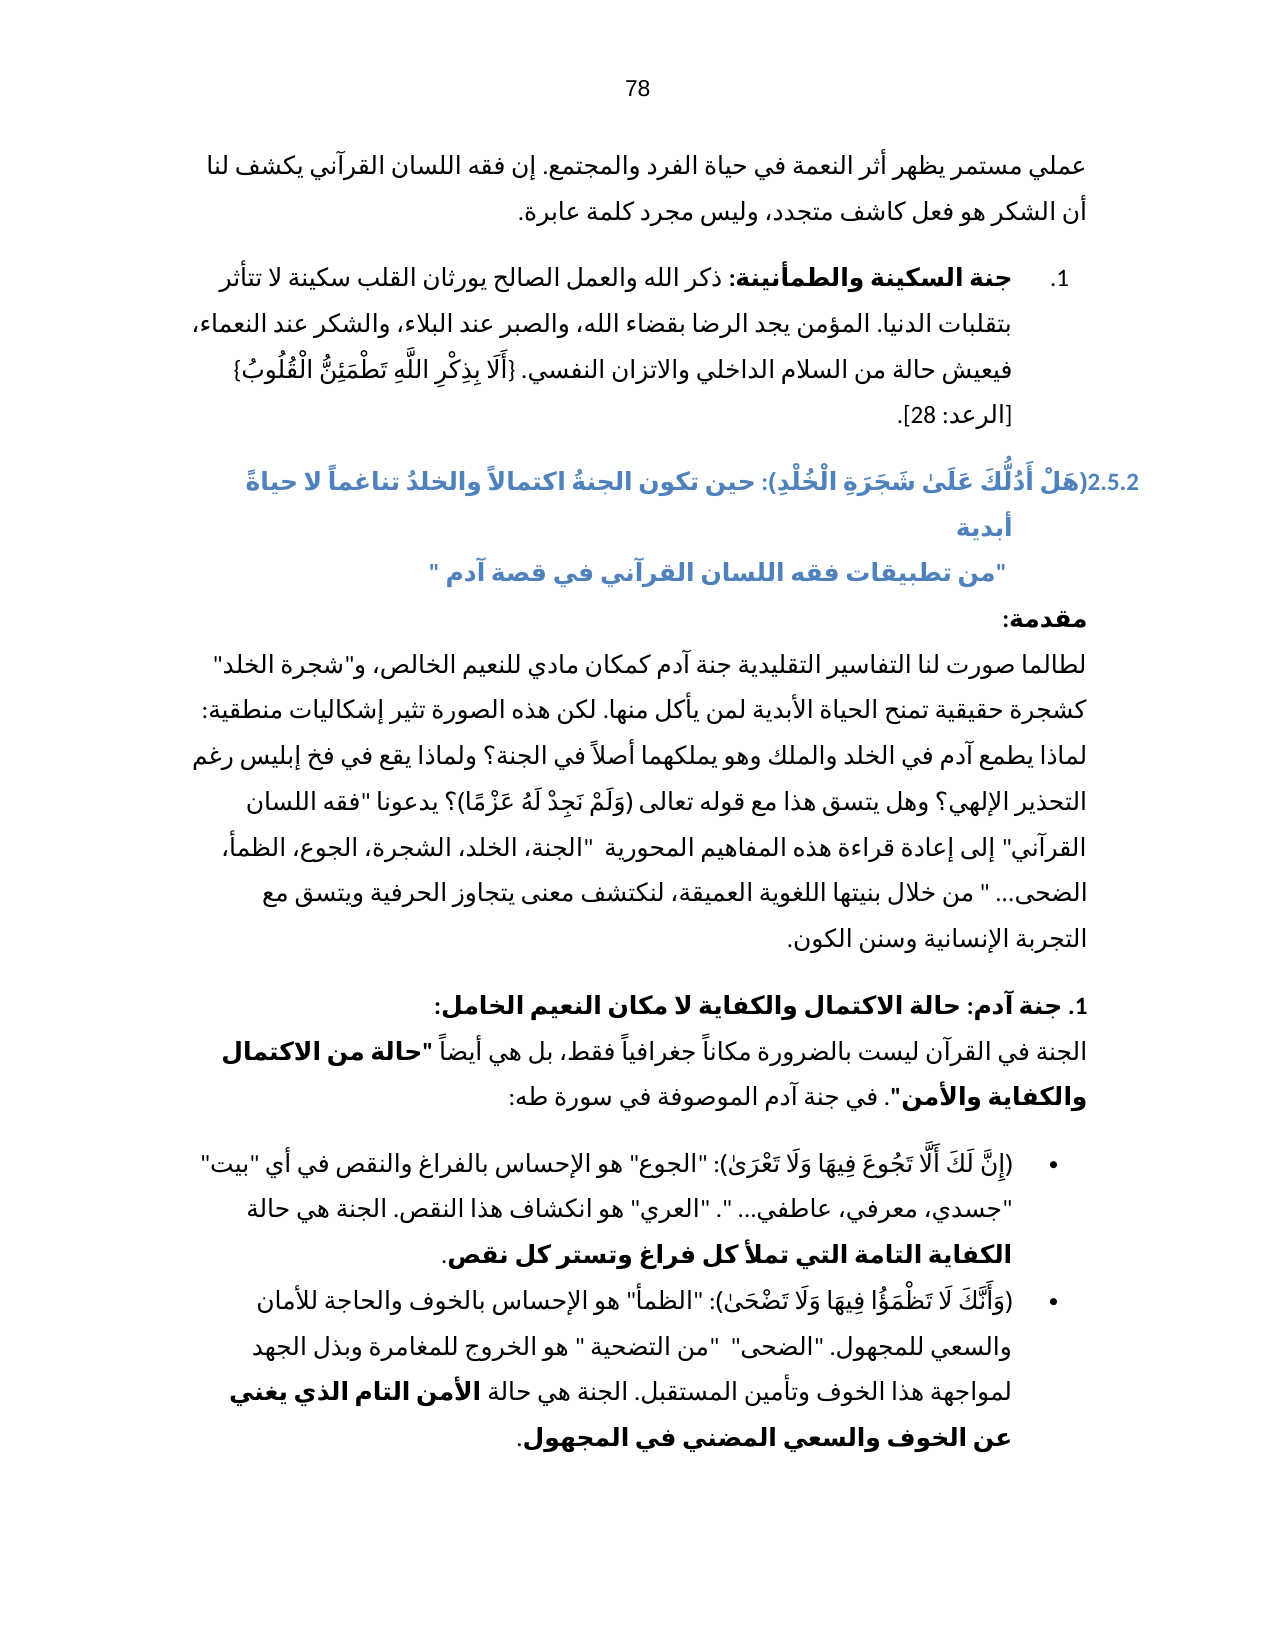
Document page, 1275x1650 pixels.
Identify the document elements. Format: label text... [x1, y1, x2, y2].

subtitle ﴿هَلْ أَدُلُّكَ عَلَىٰ شَجَرَةِ الْخُلْدِ﴾: حين تكون الجنةُ اكتمالاً والخلدُ تناغماً لا حياةً أبدية "من تطبيقات فقه اللسان القرآني في قصة آدم " [187, 466, 1087, 588]
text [187, 150, 1087, 226]
list جنة السكينة والطمأنينة: ذكر الله والعمل الصالح يورثان القلب سكينة لا تتأثر بتقلبات الدنيا. المؤمن يجد الرضا بقضاء الله، والصبر عند البلاء، والشكر عند النعماء، فيعيش حالة من السلام الداخلي والاتزان النفسي. {أَلَا بِذِكْرِ اللَّهِ تَطْمَئِنُّ الْقُلُوبُ} [الرعد: 28]. [187, 262, 1050, 430]
text مقدمة: لطالما صورت لنا التفاسير التقليدية جنة آدم كمكان مادي للنعيم الخالص، و"شجرة الخلد" كشجرة حقيقية تمنح الحياة الأبدية لمن يأكل منها. لكن هذه الصورة تثير إشكاليات منطقية: لماذا يطمع آدم في الخلد والملك وهو يملكهما أصلاً في الجنة؟ ولماذا يقع في فخ إبليس رغم التحذير الإلهي؟ وهل يتسق هذا مع قوله تعالى ﴿وَلَمْ نَجِدْ لَهُ عَزْمًا﴾؟ يدعونا "فقه اللسان القرآني" إلى إعادة قراءة هذه المفاهيم المحورية "الجنة، الخلد، الشجرة، الجوع، الظمأ، الضحى... " من خلال بنيتها اللغوية العميقة، لنكتشف معنى يتجاوز الحرفية ويتسق مع التجربة الإنسانية وسنن الكون. [187, 603, 1087, 954]
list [187, 1285, 1050, 1453]
text 1. جنة آدم: حالة الاكتمال والكفاية لا مكان النعيم الخامل: الجنة في القرآن ليست بالضرورة مكاناً جغرافياً فقط، بل هي أيضاً "حالة من الاكتمال والكفاية والأمن". في جنة آدم الموصوفة في سورة طه: [187, 990, 1087, 1112]
list ﴿إِنَّ لَكَ أَلَّا تَجُوعَ فِيهَا وَلَا تَعْرَىٰ﴾: "الجوع" هو الإحساس بالفراغ والنقص في أي "بيت" "جسدي، معرفي، عاطفي... ". "العري" هو انكشاف هذا النقص. الجنة هي حالة الكفاية التامة التي تملأ كل فراغ وتستر كل نقص. [187, 1148, 1050, 1270]
